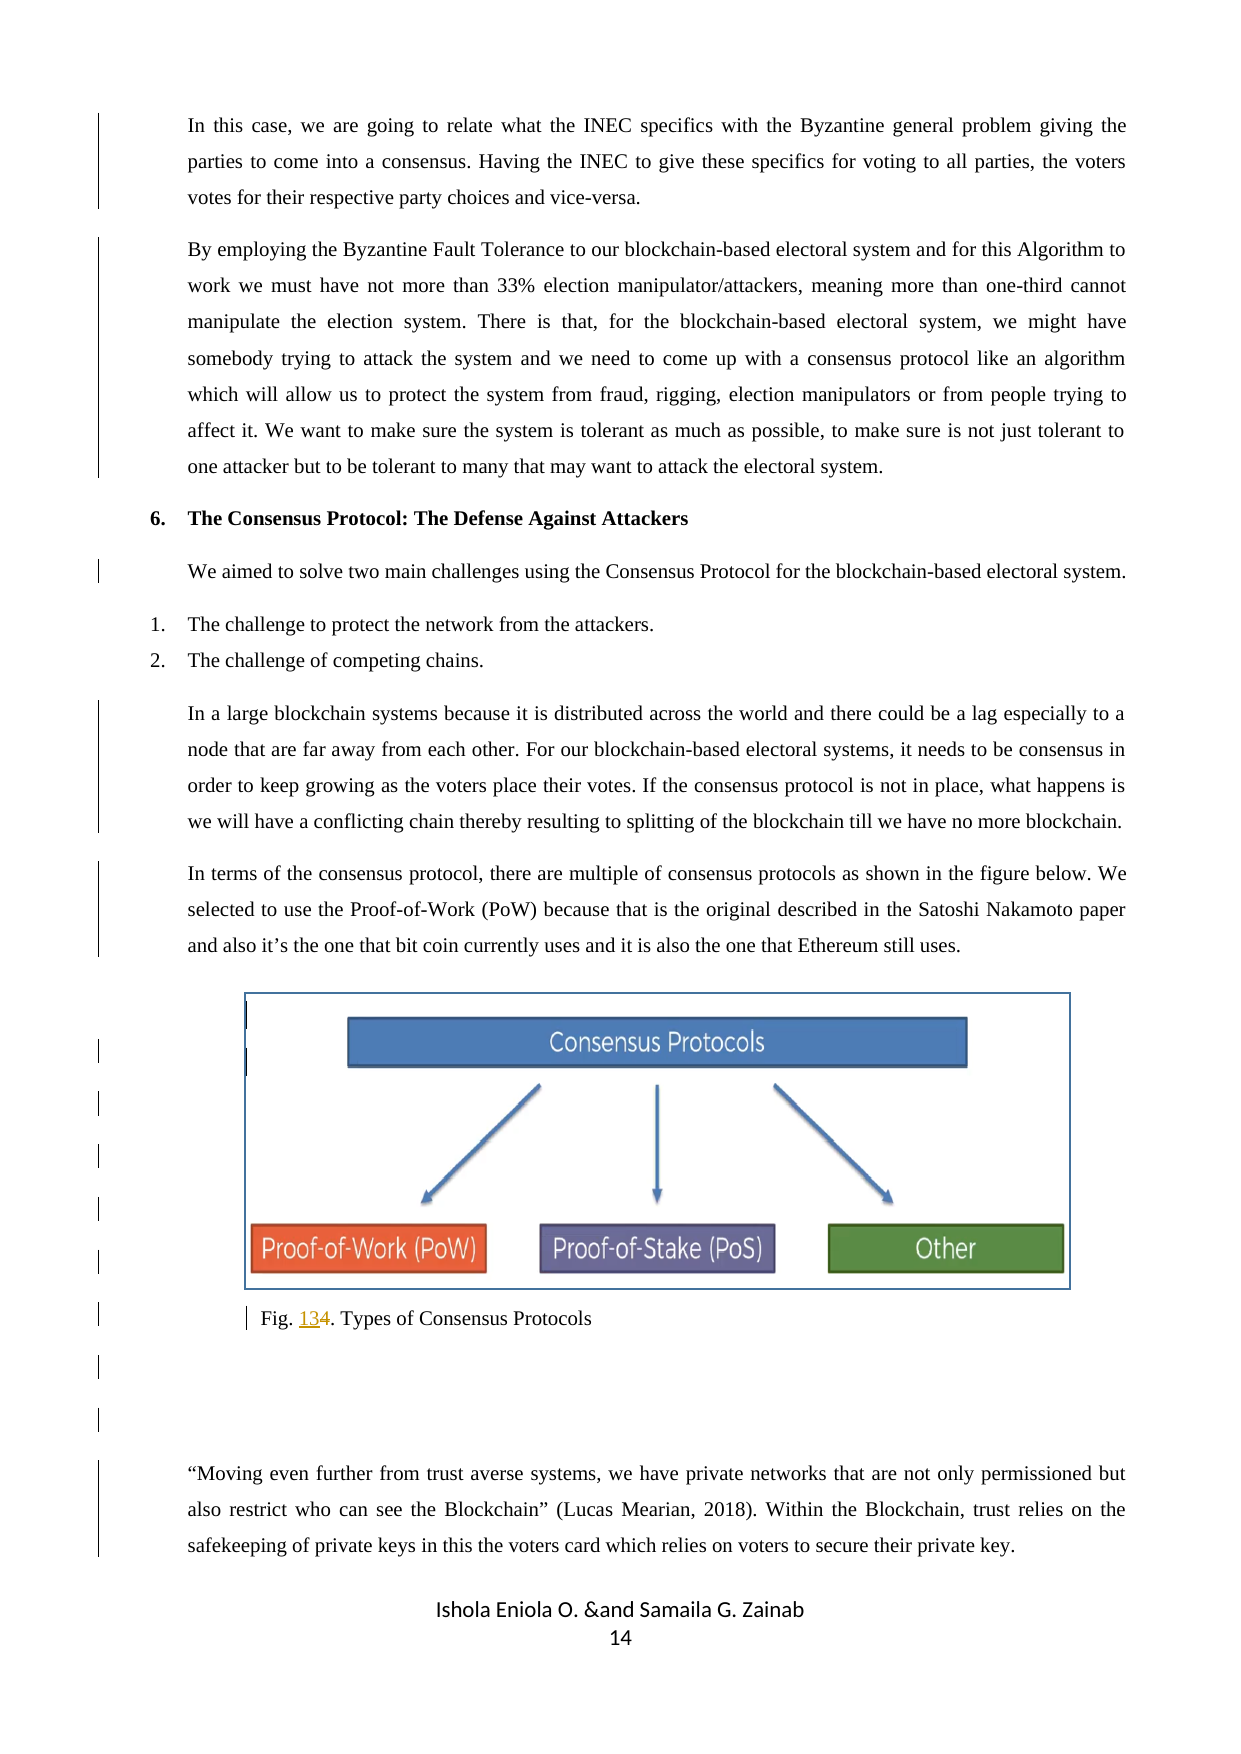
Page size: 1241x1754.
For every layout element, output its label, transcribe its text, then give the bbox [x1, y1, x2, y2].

list The challenge to protect the network from the attackers. [150, 612, 1128, 636]
text By employing the Byzantine Fault Tolerance to our blockchain-based electoral system and for this Algorithm to work we must have not more than 33% election manipulator/attackers, meaning more than one-third cannot manipulate the election system. There is that, for the blockchain-based electoral system, we might have somebody trying to attack the system and we need to come up with a consensus protocol like an algorithm which will allow us to protect the system from fraud, rigging, election manipulators or from people trying to affect it. We want to make sure the system is tolerant as much as possible, to make sure is not just tolerant to one attacker but to be tolerant to many that may want to attack the electoral system. [187, 237, 1128, 478]
text “Moving even further from trust averse systems, we have private networks that are not only permissioned but also restrict who can see the Blockchain” (Lucas Mearian, 2018). Within the Blockchain, trust relies on the safekeeping of private keys in this the voters card which relies on voters to secure their private key. [187, 1460, 1128, 1557]
list The Consensus Protocol: The Defense Against Attackers [150, 506, 1128, 530]
picture [246, 994, 1069, 1288]
text We aimed to solve two main challenges using the Consensus Protocol for the blockchain-based electoral system. [187, 559, 1128, 583]
text In a large blockchain systems because it is distributed across the world and there could be a lag especially to a node that are far away from each other. For our blockchain-based electoral systems, it needs to be consensus in order to keep growing as the voters place their votes. If the consensus protocol is not in place, what happens is we will have a conflicting chain thereby resulting to splitting of the blockchain till we have no more blockchain. [187, 700, 1128, 833]
text In terms of the consensus protocol, there are multiple of consensus protocols as shown in the figure below. We selected to use the Proof-of-Work (PoW) because that is the original described in the Satoshi Nakamoto paper and also it’s the one that bit coin currently uses and it is also the one that Ethereum still uses. [187, 861, 1128, 957]
text In this case, we are going to relate what the INEC specifics with the Byzantine general problem giving the parties to come into a consensus. Having the INEC to give these specifics for voting to all parties, the voters votes for their respective party choices and vice-versa. [187, 112, 1128, 209]
list The challenge of competing chains. [150, 648, 1128, 672]
